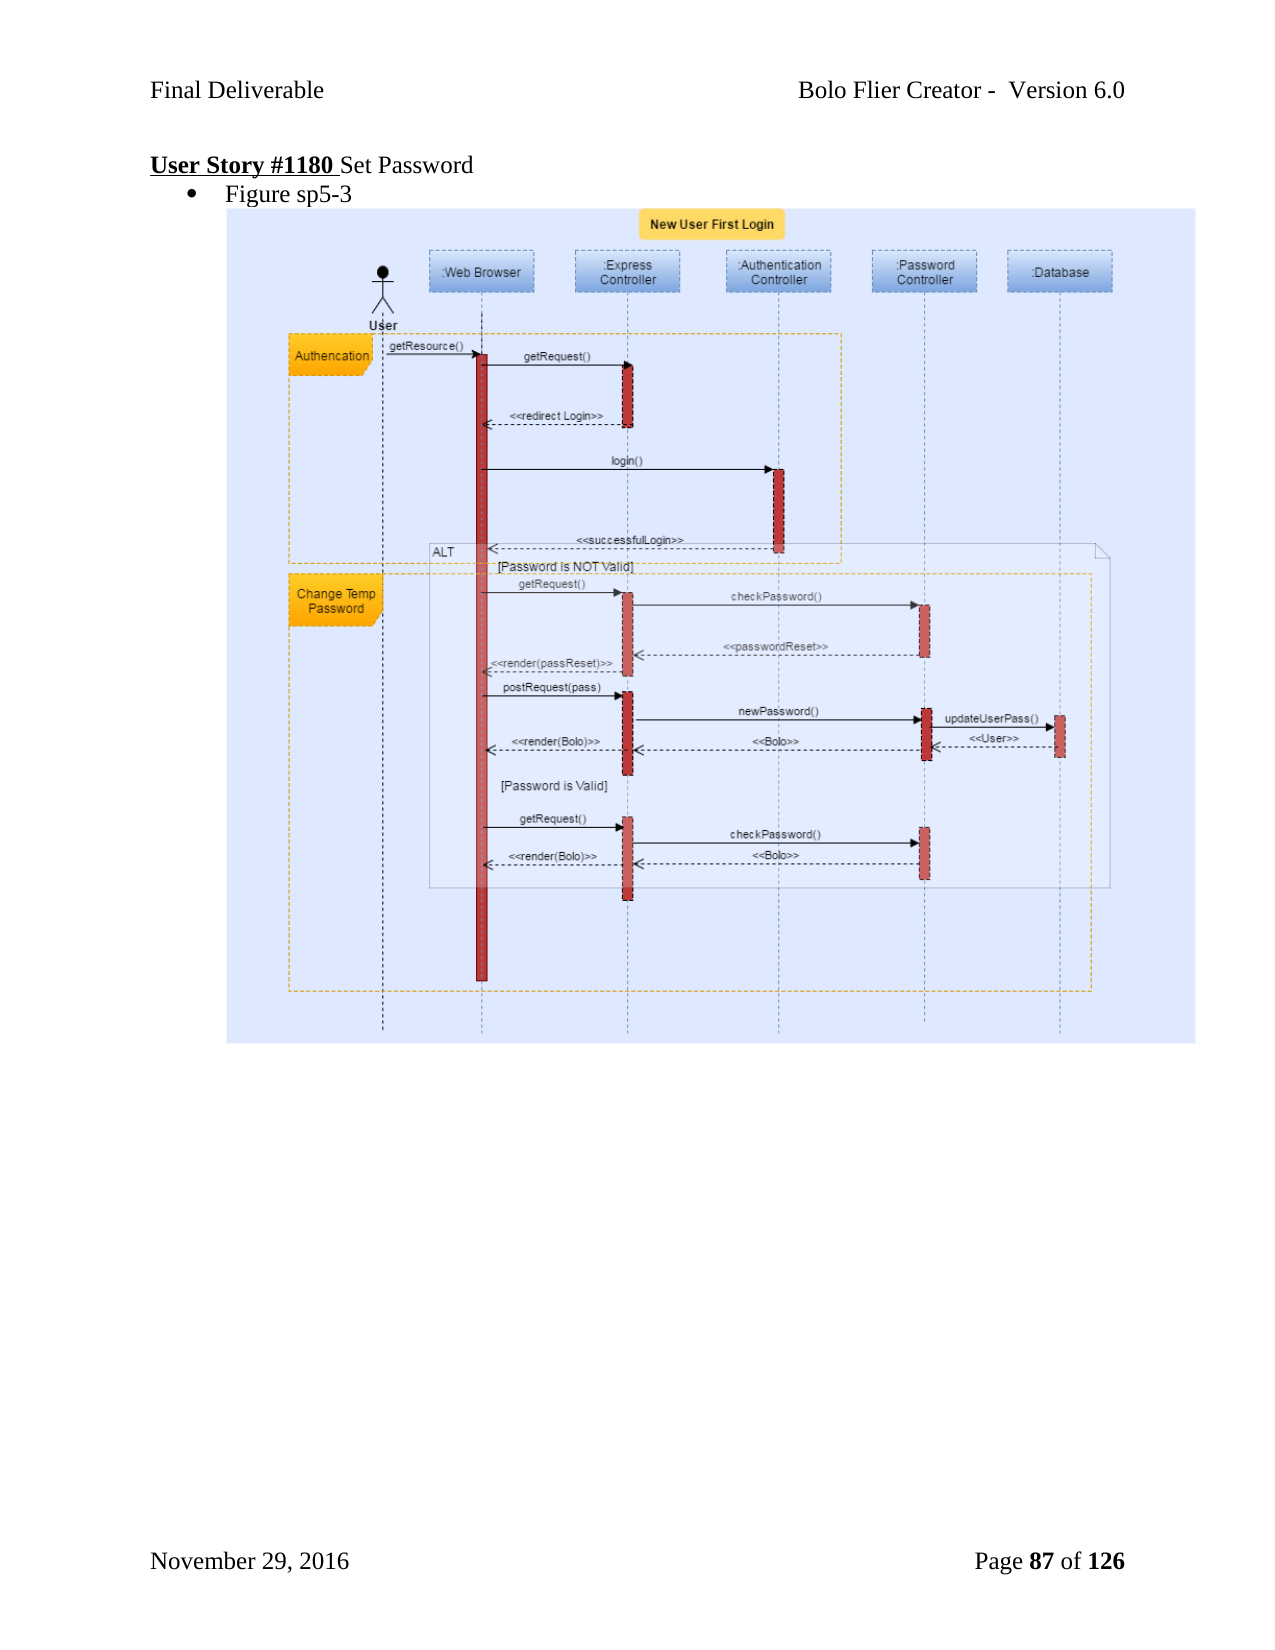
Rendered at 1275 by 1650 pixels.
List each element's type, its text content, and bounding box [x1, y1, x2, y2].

list Figure sp5-3 [187, 179, 1125, 207]
text User Story #1180 Set Password [150, 150, 1125, 179]
